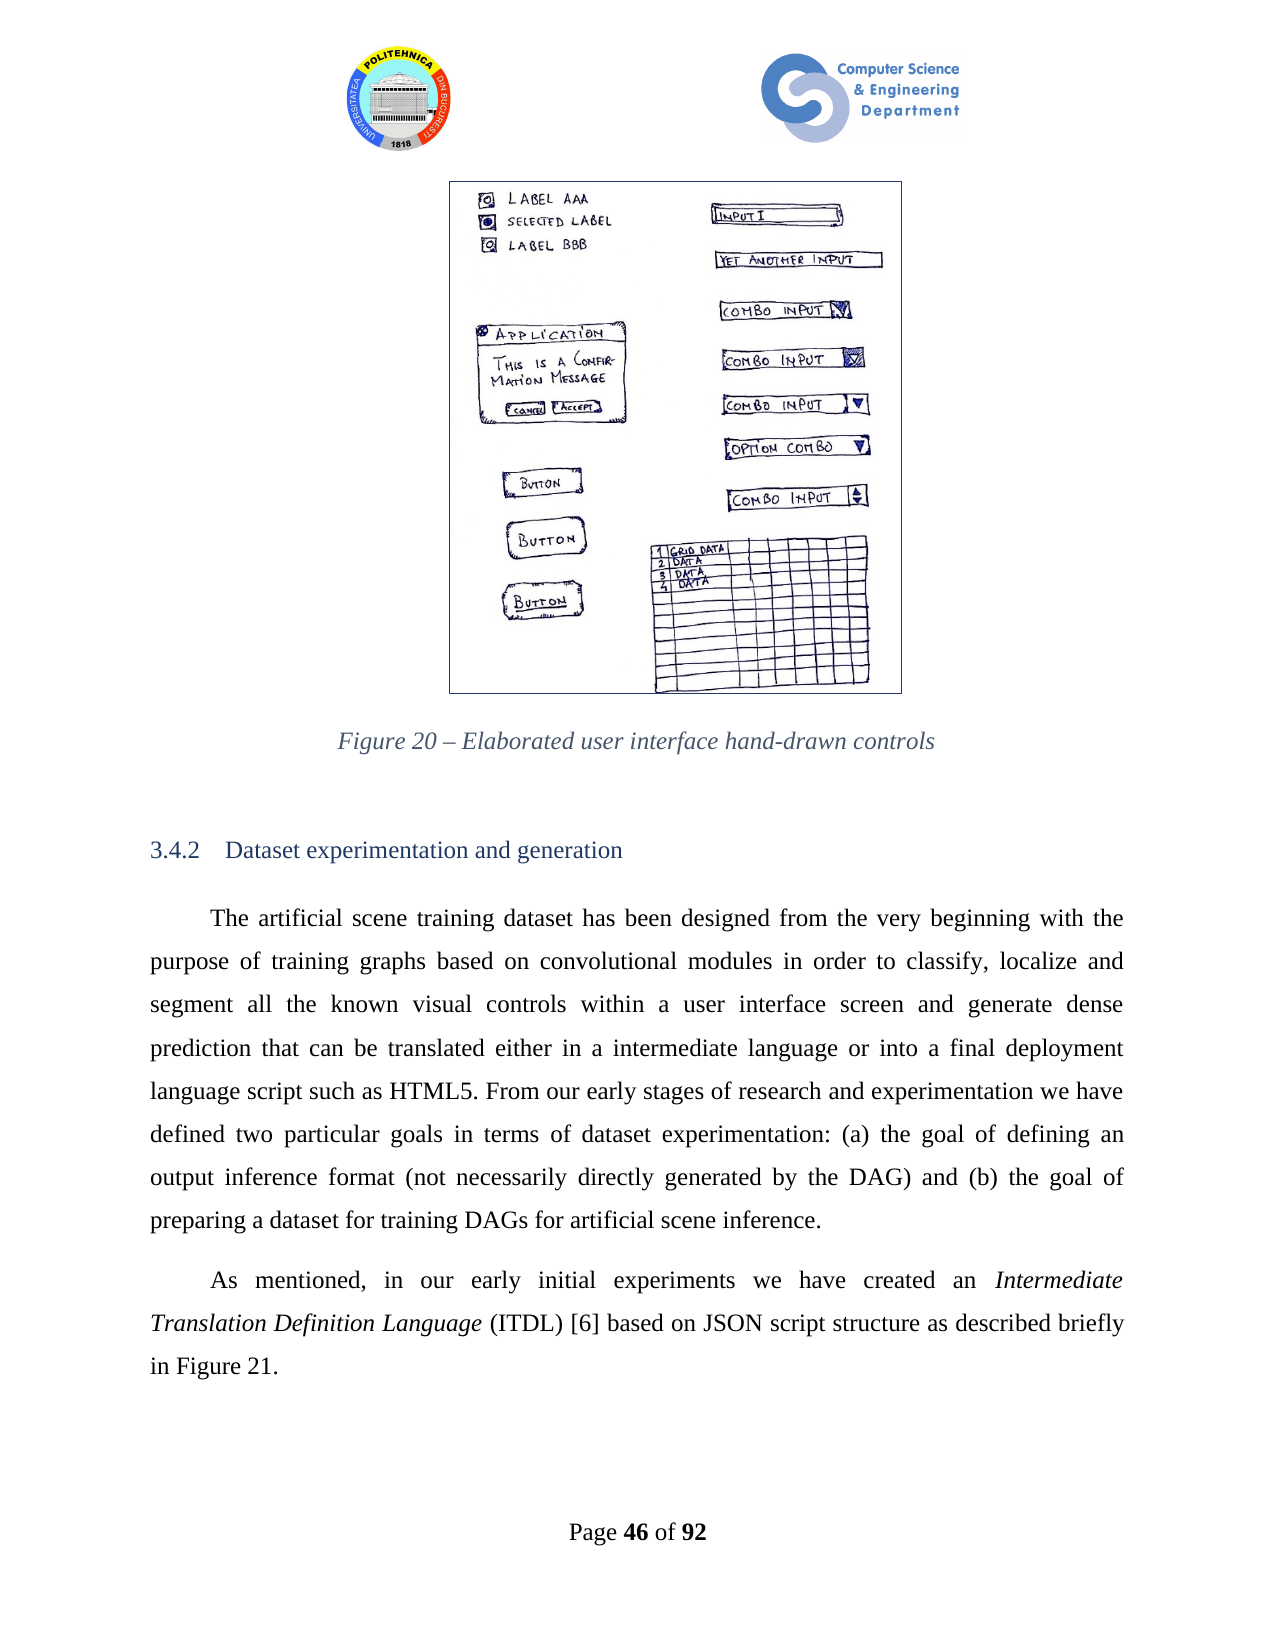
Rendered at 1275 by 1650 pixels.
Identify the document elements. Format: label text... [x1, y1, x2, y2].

subtitle Dataset experimentation and generation [150, 835, 1125, 864]
picture [450, 182, 901, 693]
text The artificial scene training dataset has been designed from the very beginning with the purpose of training graphs based on convolutional modules in order to classify, localize and segment all the known visual controls within a user interface screen and generate dense prediction that can be translated either in a intermediate language or into a final deployment language script such as HTML5. From our early stages of research and experimentation we have defined two particular goals in terms of dataset experimentation: (a) the goal of defining an output inference format (not necessarily directly generated by the DAG) and (b) the goal of preparing a dataset for training DAGs for artificial scene inference. [150, 903, 1125, 1234]
picture [346, 46, 451, 151]
picture [760, 53, 963, 144]
text As mentioned, in our early initial experiments we have created an Intermediate Translation Definition Language (ITDL) based on JSON script structure as described briefly in Figure 18. [150, 1265, 1125, 1380]
text Figure 20 – Elaborated user interface hand-drawn controls [150, 726, 1125, 754]
